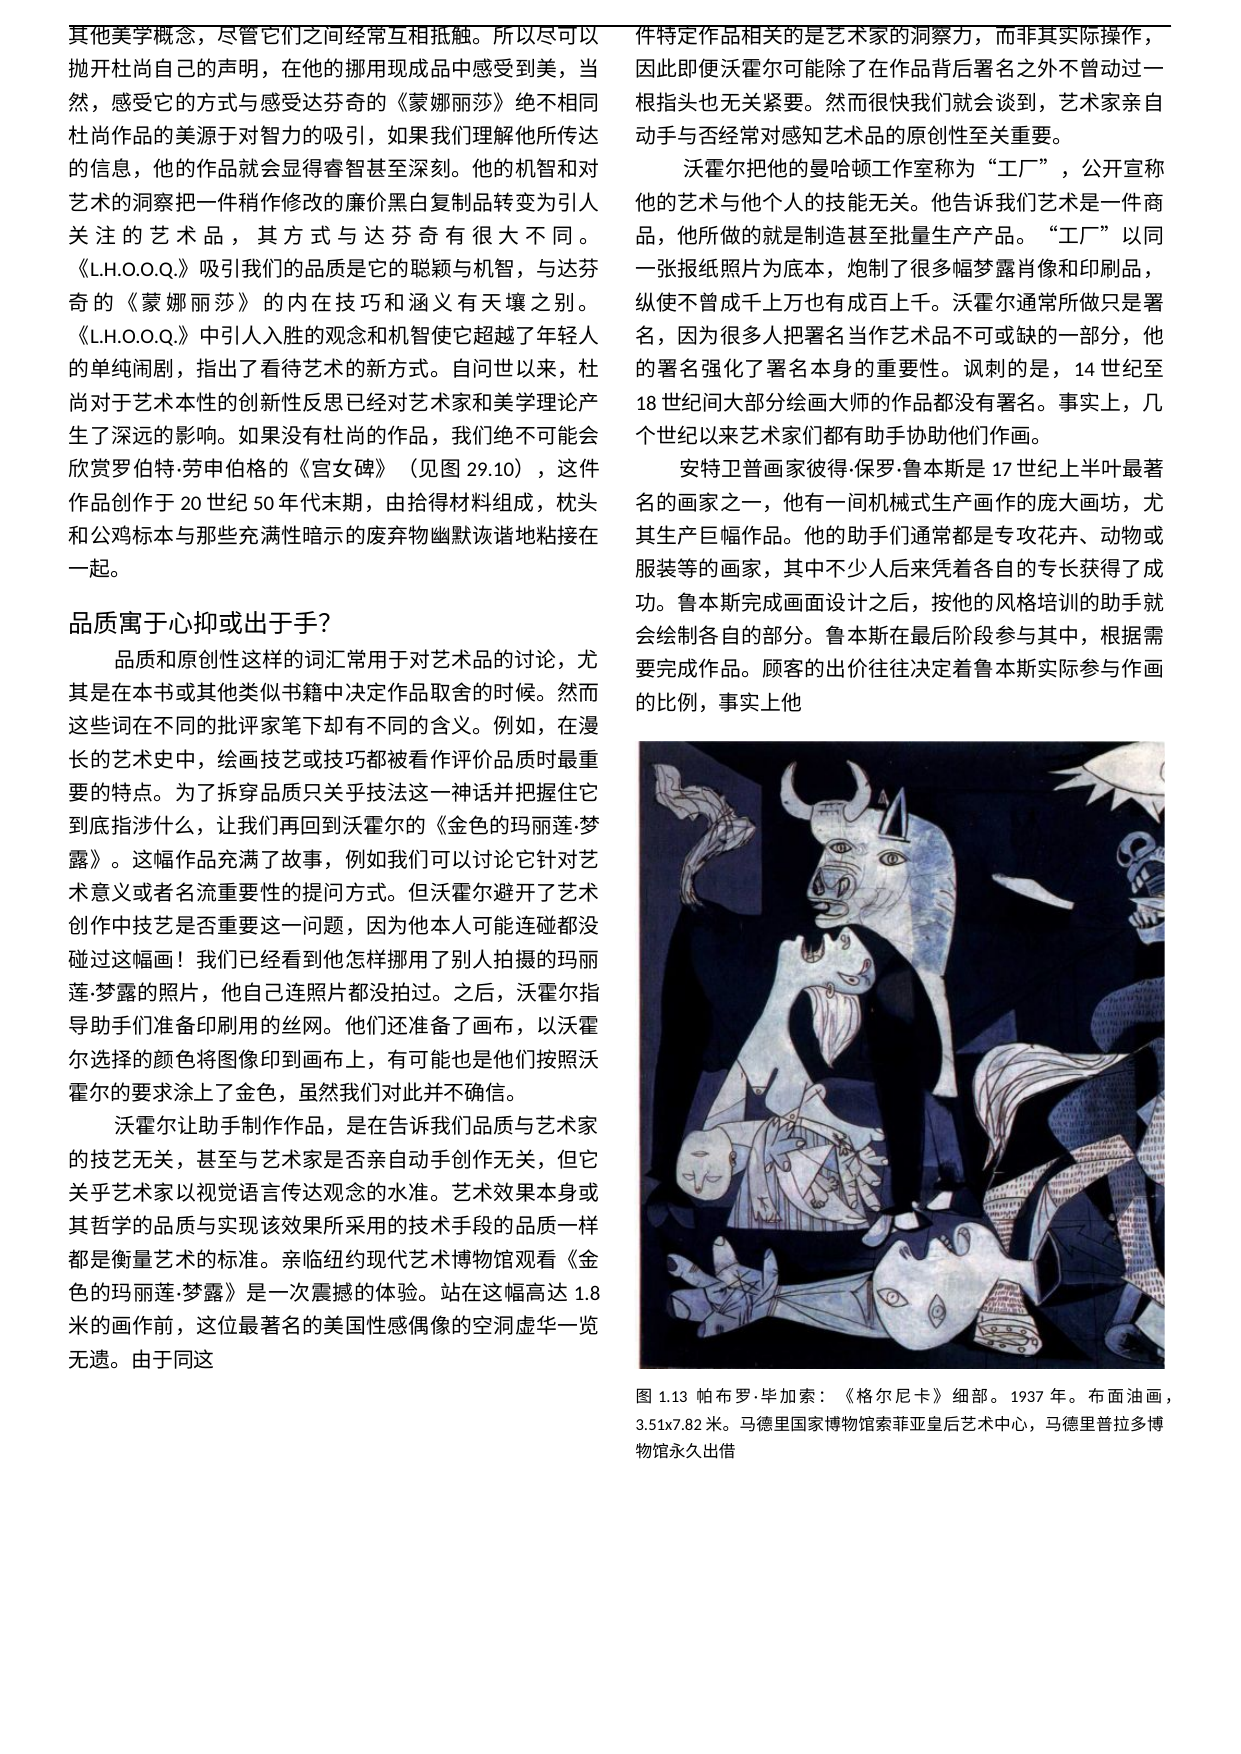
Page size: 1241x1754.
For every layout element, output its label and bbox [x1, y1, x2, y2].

picture [633, 741, 1165, 1369]
